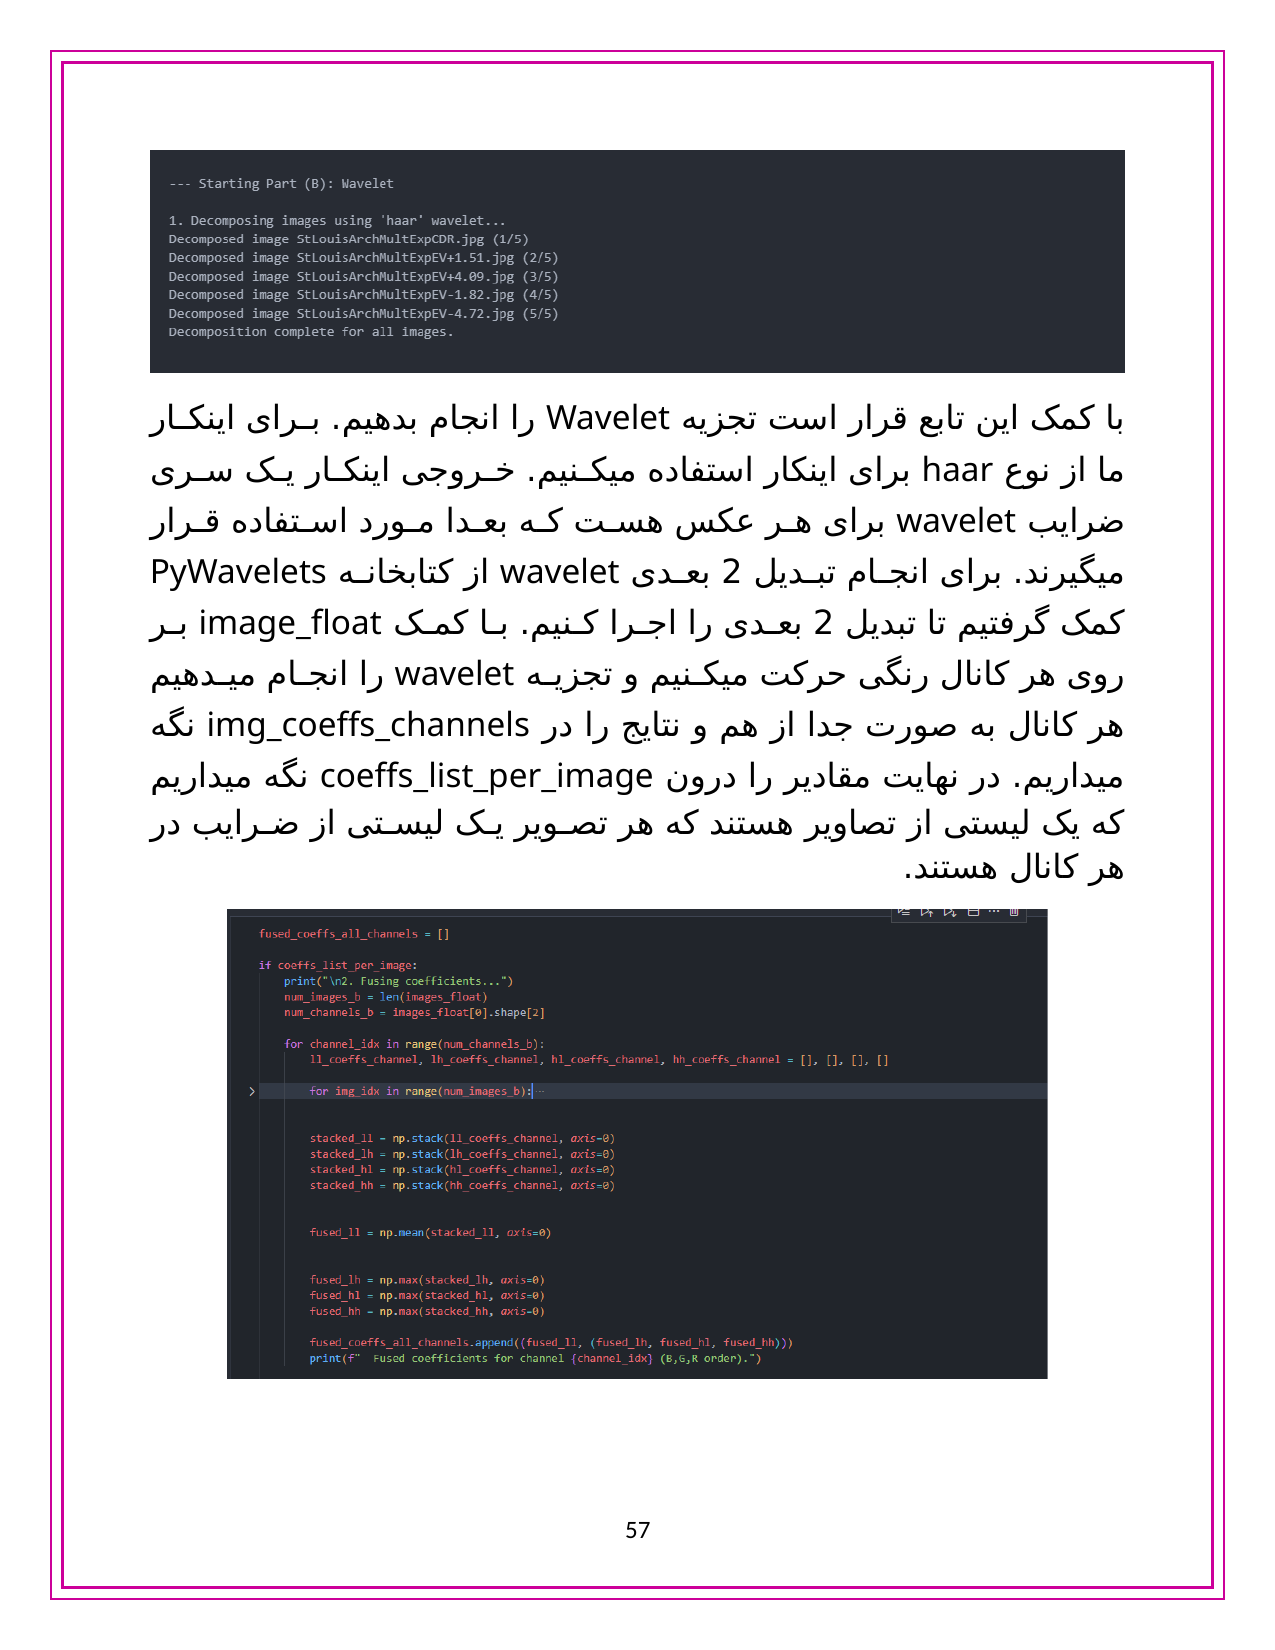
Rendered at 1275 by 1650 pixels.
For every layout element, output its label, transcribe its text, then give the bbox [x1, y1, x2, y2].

text با کمک این تابع قرار است تجزیه Wavelet را انجام بدهیم. برای اینکار ما از نوع haar برای اینکار استفاده میکنیم. خروجی اینکار یک سری ضرایب wavelet برای هر عکس هست که بعدا مورد استفاده قرار میگیرند. برای انجام تبدیل 2 بعدی wavelet از کتابخانه PyWavelets کمک گرفتیم تا تبدیل 2 بعدی را اجرا کنیم. با کمک image_float بر روی هر کانال رنگی حرکت میکنیم و تجزیه wavelet را انجام میدهیم هر کانال به صورت جدا از هم و نتایج را در img_coeffs_channels نگه میداریم. در نهایت مقادیر را درون coeffs_list_per_image نگه میداریم که یک لیستی از تصاویر هستند که هر تصویر یک لیستی از ضرایب در هر کانال هستند. [150, 394, 1125, 887]
picture [227, 909, 1048, 1379]
picture [150, 150, 1125, 373]
